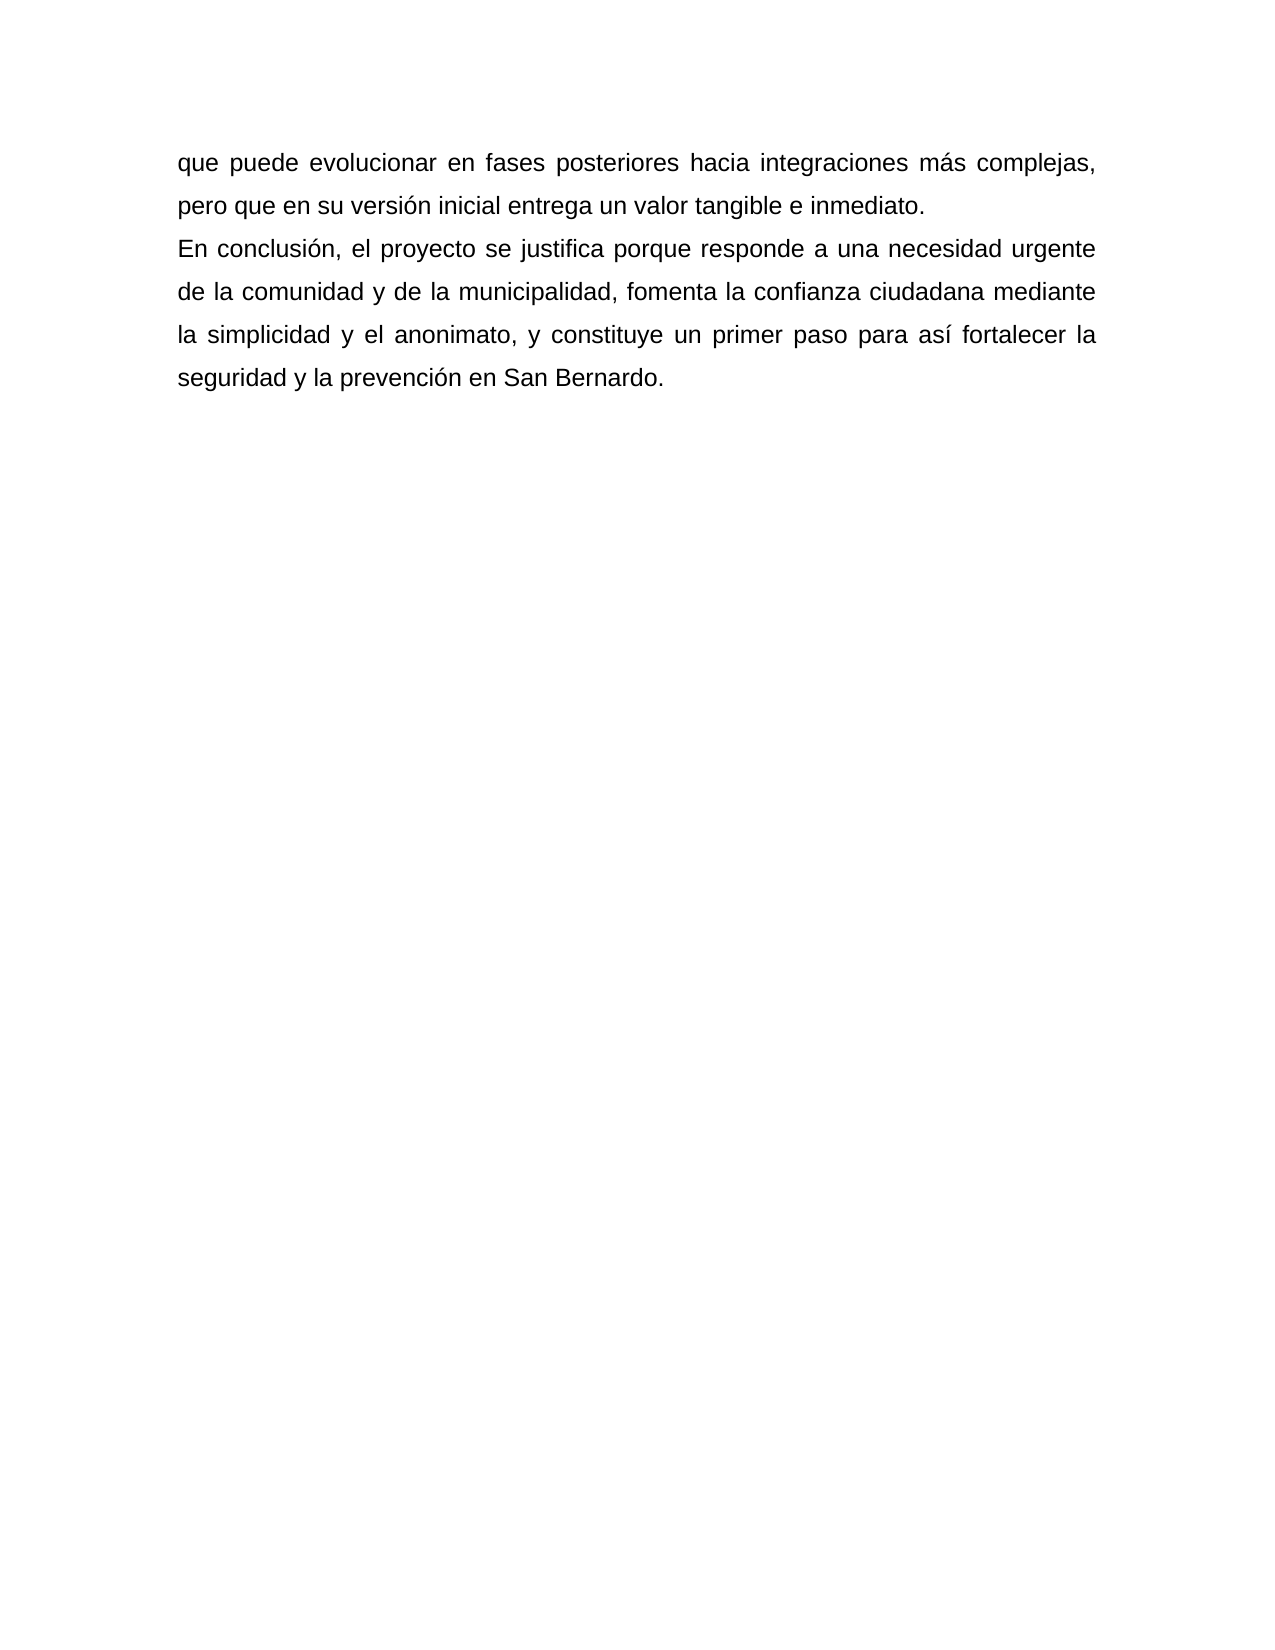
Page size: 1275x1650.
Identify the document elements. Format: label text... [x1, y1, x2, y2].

text En conclusión, el proyecto se justifica porque responde a una necesidad urgente de la comunidad y de la municipalidad, fomenta la confianza ciudadana mediante la simplicidad y el anonimato, y constituye un primer paso para así fortalecer la seguridad y la prevención en San Bernardo. [177, 234, 1098, 392]
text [177, 148, 1098, 219]
